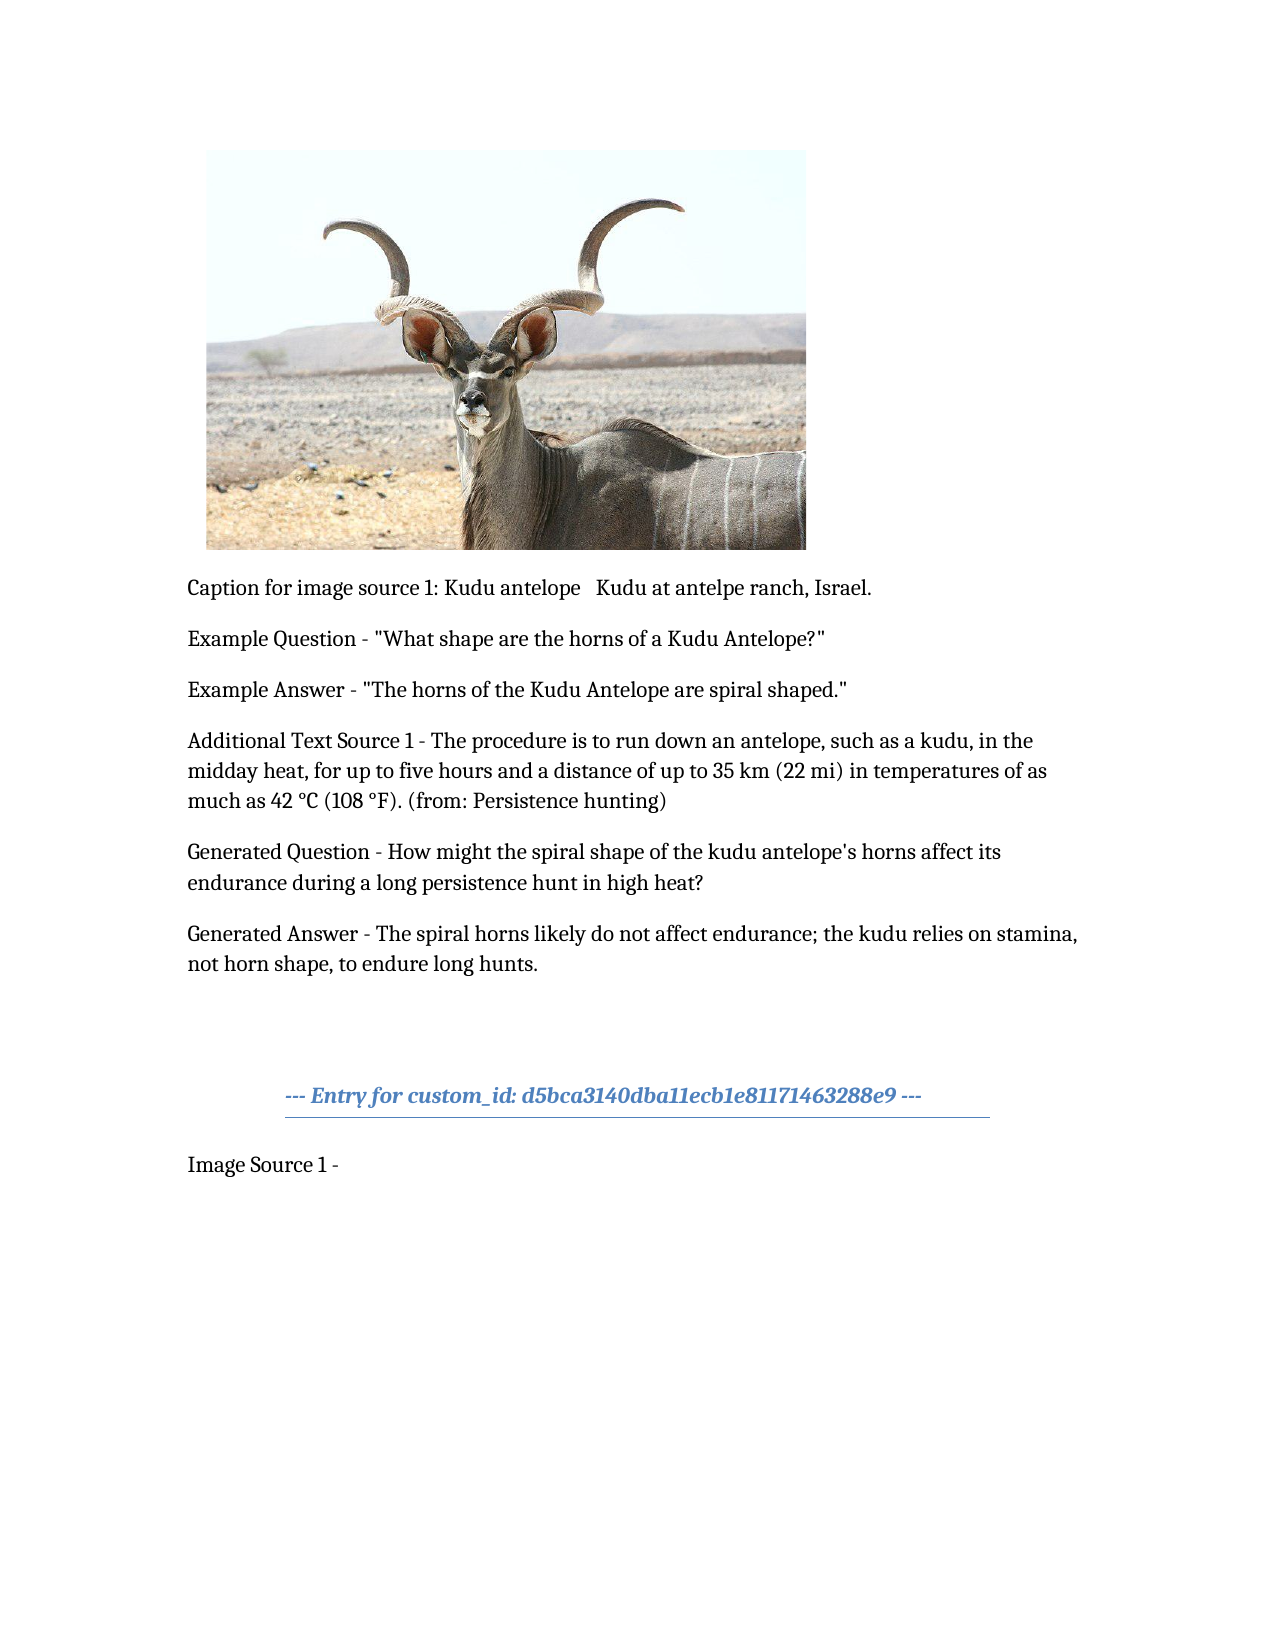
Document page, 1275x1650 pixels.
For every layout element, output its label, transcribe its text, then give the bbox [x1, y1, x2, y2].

text --- Entry for custom_id: d5bca3140dba11ecb1e81171463288e9 --- [285, 1083, 990, 1117]
text Additional Text Source 1 - The procedure is to run down an antelope, such as a kudu, in the midday heat, for up to five hours and a distance of up to 35 km (22 mi) in temperatures of as much as 42 °C (108 °F). (from: Persistence hunting) [187, 728, 1087, 814]
text Image Source 1 - [187, 1152, 1087, 1178]
text Generated Answer - The spiral horns likely do not affect endurance; the kudu relies on stamina, not horn shape, to endure long hunts. [187, 920, 1087, 977]
text Example Question - "What shape are the horns of a Kudu Antelope?" [187, 626, 1087, 652]
text Generated Question - How might the spiral shape of the kudu antelope's horns affect its endurance during a long persistence hunt in high heat? [187, 839, 1087, 896]
text Caption for image source 1: Kudu antelope Kudu at antelpe ranch, Israel. [187, 574, 1087, 601]
picture [206, 150, 807, 550]
text Example Answer - "The horns of the Kudu Antelope are spiral shaped." [187, 677, 1087, 703]
